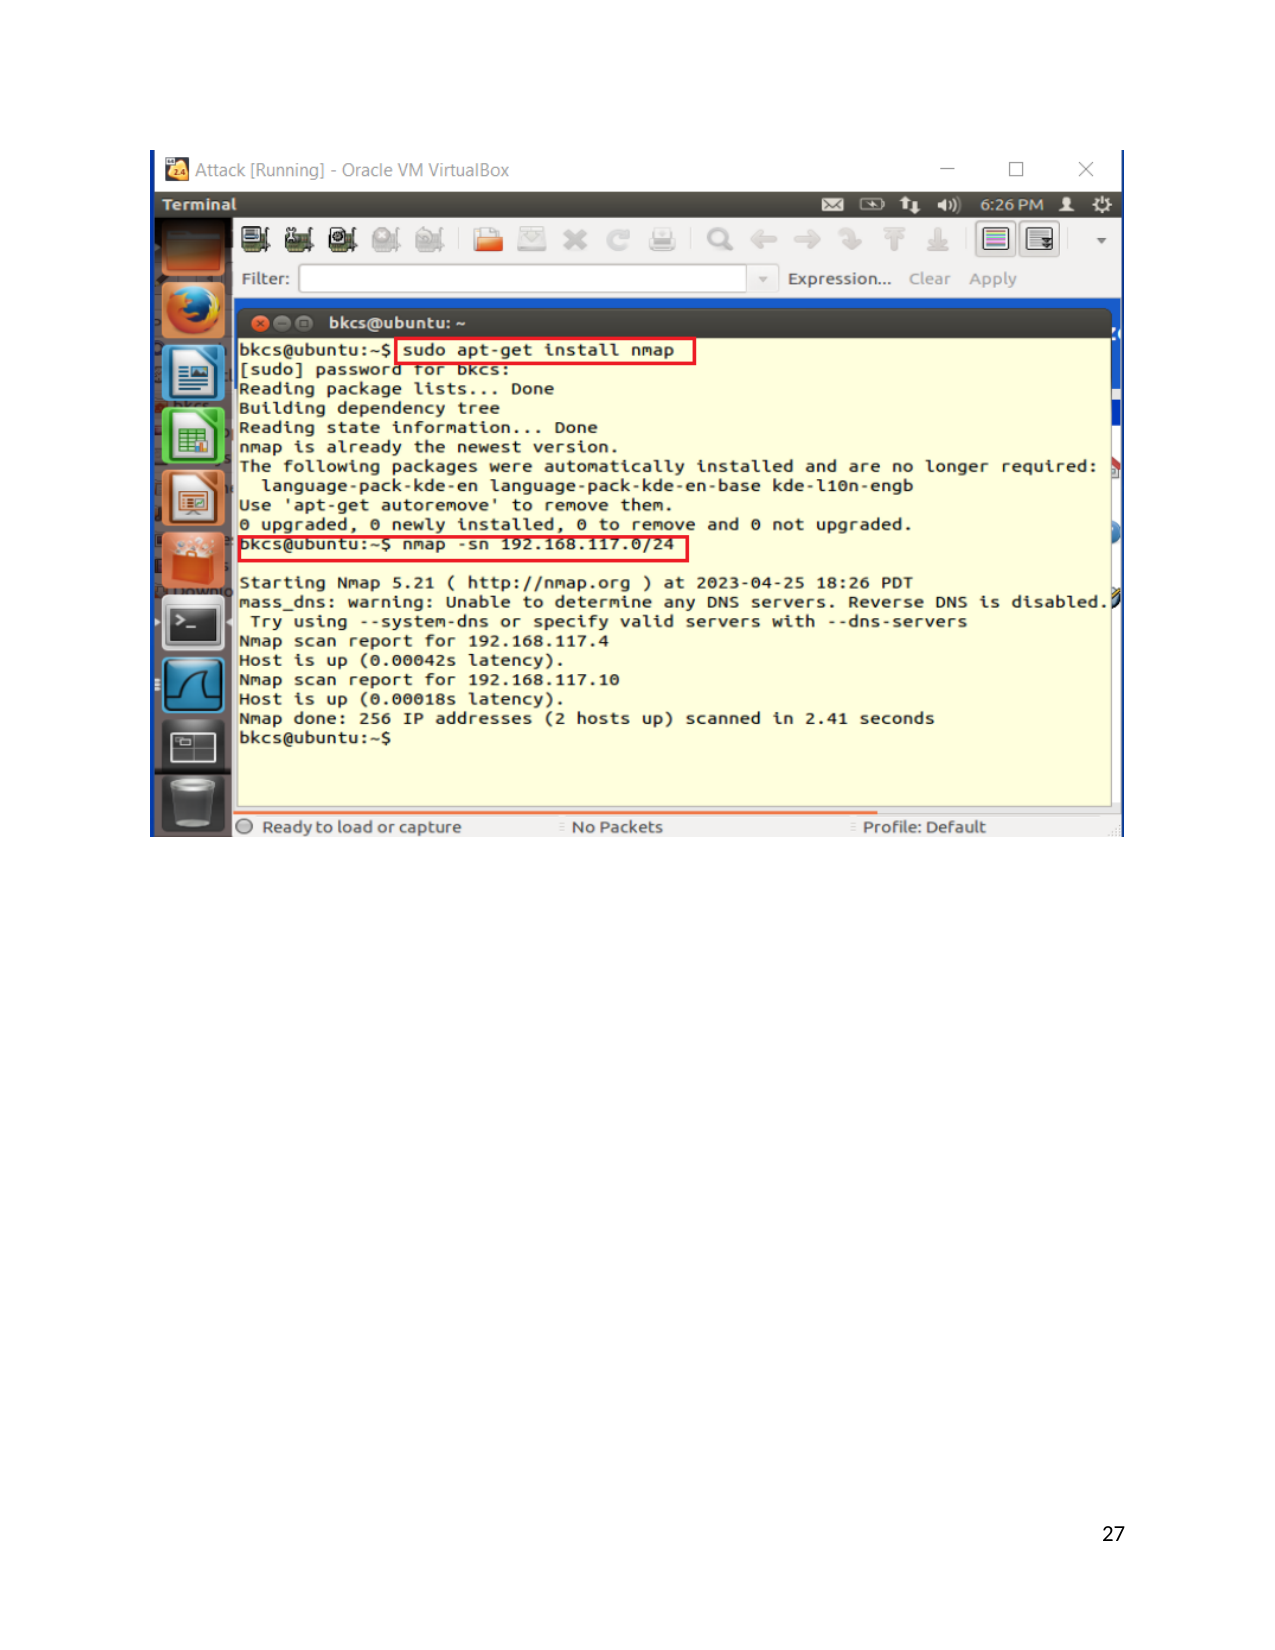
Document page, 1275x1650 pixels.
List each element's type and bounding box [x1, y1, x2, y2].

picture [150, 150, 1124, 837]
